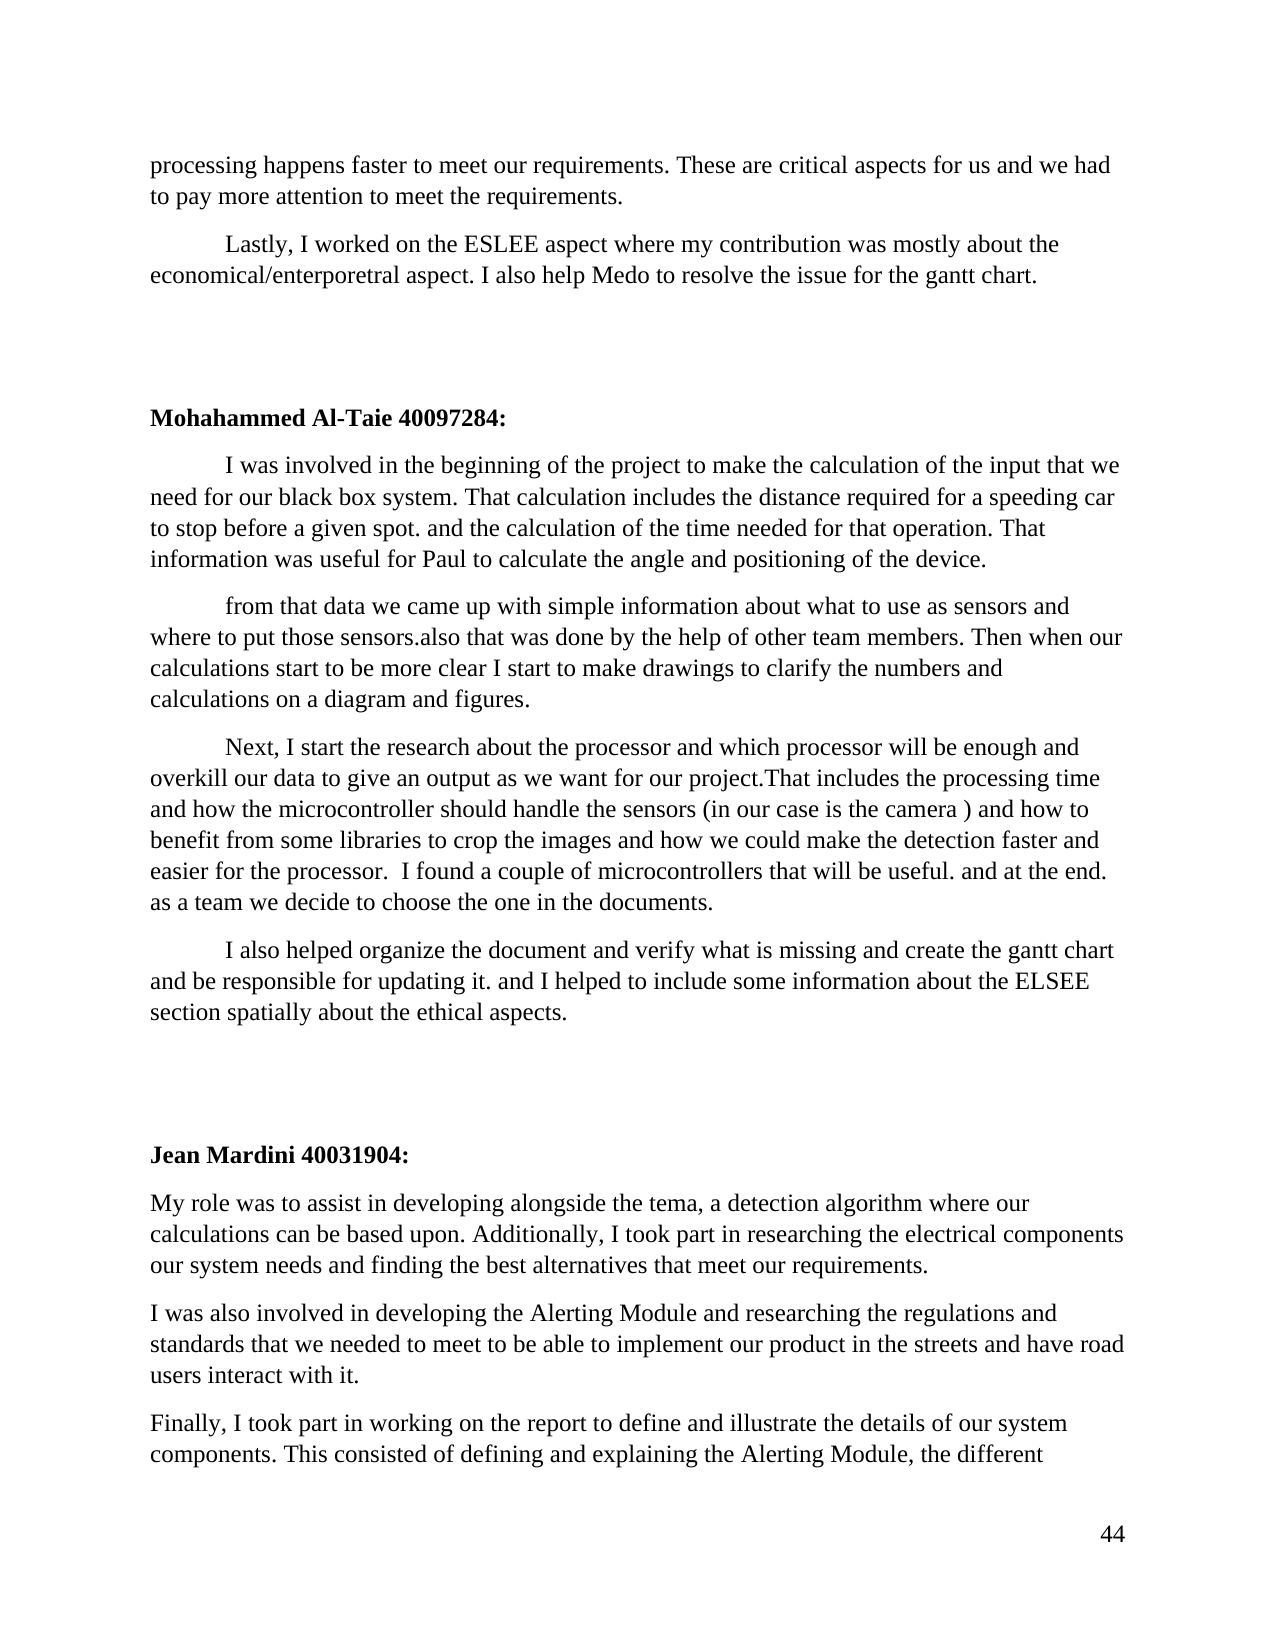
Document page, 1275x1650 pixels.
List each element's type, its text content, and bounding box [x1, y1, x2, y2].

text Jean Mardini 40031904: [150, 1140, 1125, 1169]
text I was also involved in developing the Alerting Module and researching the regulations and standards that we needed to meet to be able to implement our product in the streets and have road users interact with it. [150, 1298, 1125, 1389]
text I was involved in the beginning of the project to make the calculation of the input that we need for our black box system. That calculation includes the distance required for a speeding car to stop before a given spot. and the calculation of the time needed for that operation. That information was useful for Paul to calculate the angle and positioning of the device. [150, 451, 1125, 572]
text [150, 1408, 1125, 1467]
text My role was to assist in developing alongside the tema, a detection algorithm where our calculations can be based upon. Additionally, I took part in researching the electrical components our system needs and finding the best alternatives that meet our requirements. [150, 1188, 1125, 1279]
text Mohahammed Al-Taie 40097284: [150, 403, 1125, 432]
text Lastly, I worked on the ESLEE aspect where my contribution was mostly about the economical/enterporetral aspect. I also help Medo to resolve the issue for the gantt chart. [150, 229, 1125, 288]
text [150, 150, 1125, 210]
text I also helped organize the document and verify what is missing and create the gantt chart and be responsible for updating it. and I helped to include some information about the ELSEE section spatially about the ethical aspects. [150, 935, 1125, 1026]
text from that data we came up with simple information about what to use as sensors and where to put those sensors.also that was done by the help of other team members. Then when our calculations start to be more clear I start to make drawings to clarify the numbers and calculations on a diagram and figures. [150, 591, 1125, 713]
text Next, I start the research about the processor and which processor will be enough and overkill our data to give an output as we want for our project.That includes the processing time and how the microcontroller should handle the sensors (in our case is the camera ) and how to benefit from some libraries to crop the images and how we could make the detection faster and easier for the processor. I found a couple of microcontrollers that will be useful. and at the end. as a team we decide to choose the one in the documents. [150, 732, 1125, 916]
